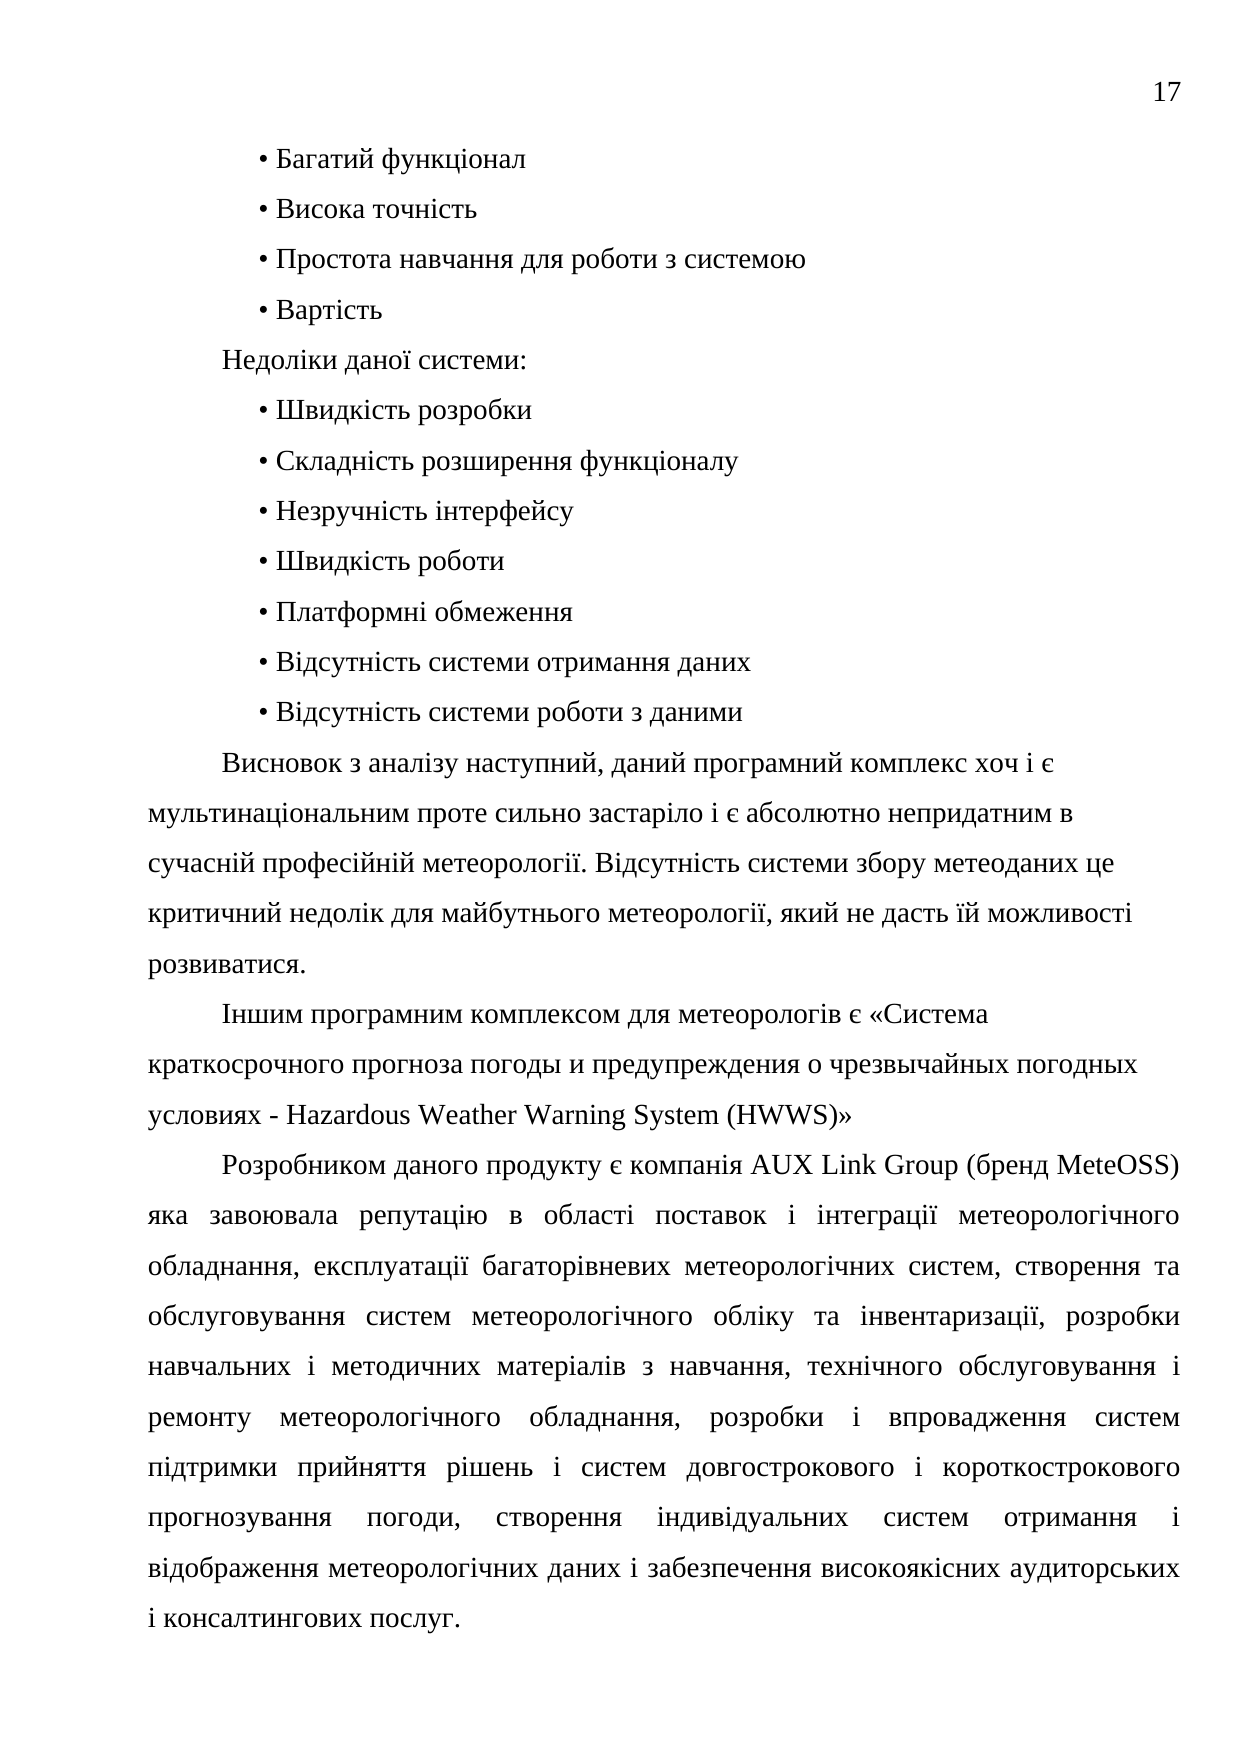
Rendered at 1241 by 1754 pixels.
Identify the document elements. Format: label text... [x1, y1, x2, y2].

text • Вартість [148, 292, 1181, 325]
text • Висока точність [148, 191, 1181, 225]
text • Простота навчання для роботи з системою [148, 242, 1181, 275]
text • Відсутність системи роботи з даними [148, 694, 1181, 728]
text • Швидкість розробки [148, 392, 1181, 426]
text • Відсутність системи отримання даних [148, 644, 1181, 678]
text • Швидкість роботи [148, 543, 1181, 577]
text • Незручність інтерфейсу [148, 493, 1181, 527]
text • Багатий функціонал [148, 141, 1181, 174]
text Недоліки даної системи: [148, 342, 1181, 376]
text • Платформні обмеження [148, 594, 1181, 627]
text Розробником даного продукту є компанія AUX Link Group (бренд MeteOSS) яка завоювала репутацію в області поставок і інтеграції метеорологічного обладнання, експлуатації багаторівневих метеорологічних систем, створення та обслуговування систем метеорологічного обліку та інвентаризації, розробки навчальних і методичних матеріалів з навчання, технічного обслуговування і ремонту метеорологічного обладнання, розробки і впровадження систем підтримки прийняття рішень і систем довгострокового і короткострокового прогнозування погоди, створення індивідуальних систем отримання і відображення метеорологічних даних і забезпечення високоякісних аудиторських і консалтингових послуг. [148, 1147, 1181, 1633]
text Висновок з аналізу наступний, даний програмний комплекс хоч і є мультинаціональним проте сильно застаріло і є абсолютно непридатним в сучасній професійній метеорології. Відсутність системи збору метеоданих це критичний недолік для майбутнього метеорології, який не дасть їй можливості розвиватися. [148, 745, 1181, 979]
text • Складність розширення функціоналу [148, 443, 1181, 476]
text Іншим програмним комплексом для метеорологів є «Система краткосрочного прогноза погоды и предупреждения о чрезвычайных погодных условиях - Hazardous Weather Warning System (HWWS)» [148, 996, 1181, 1130]
